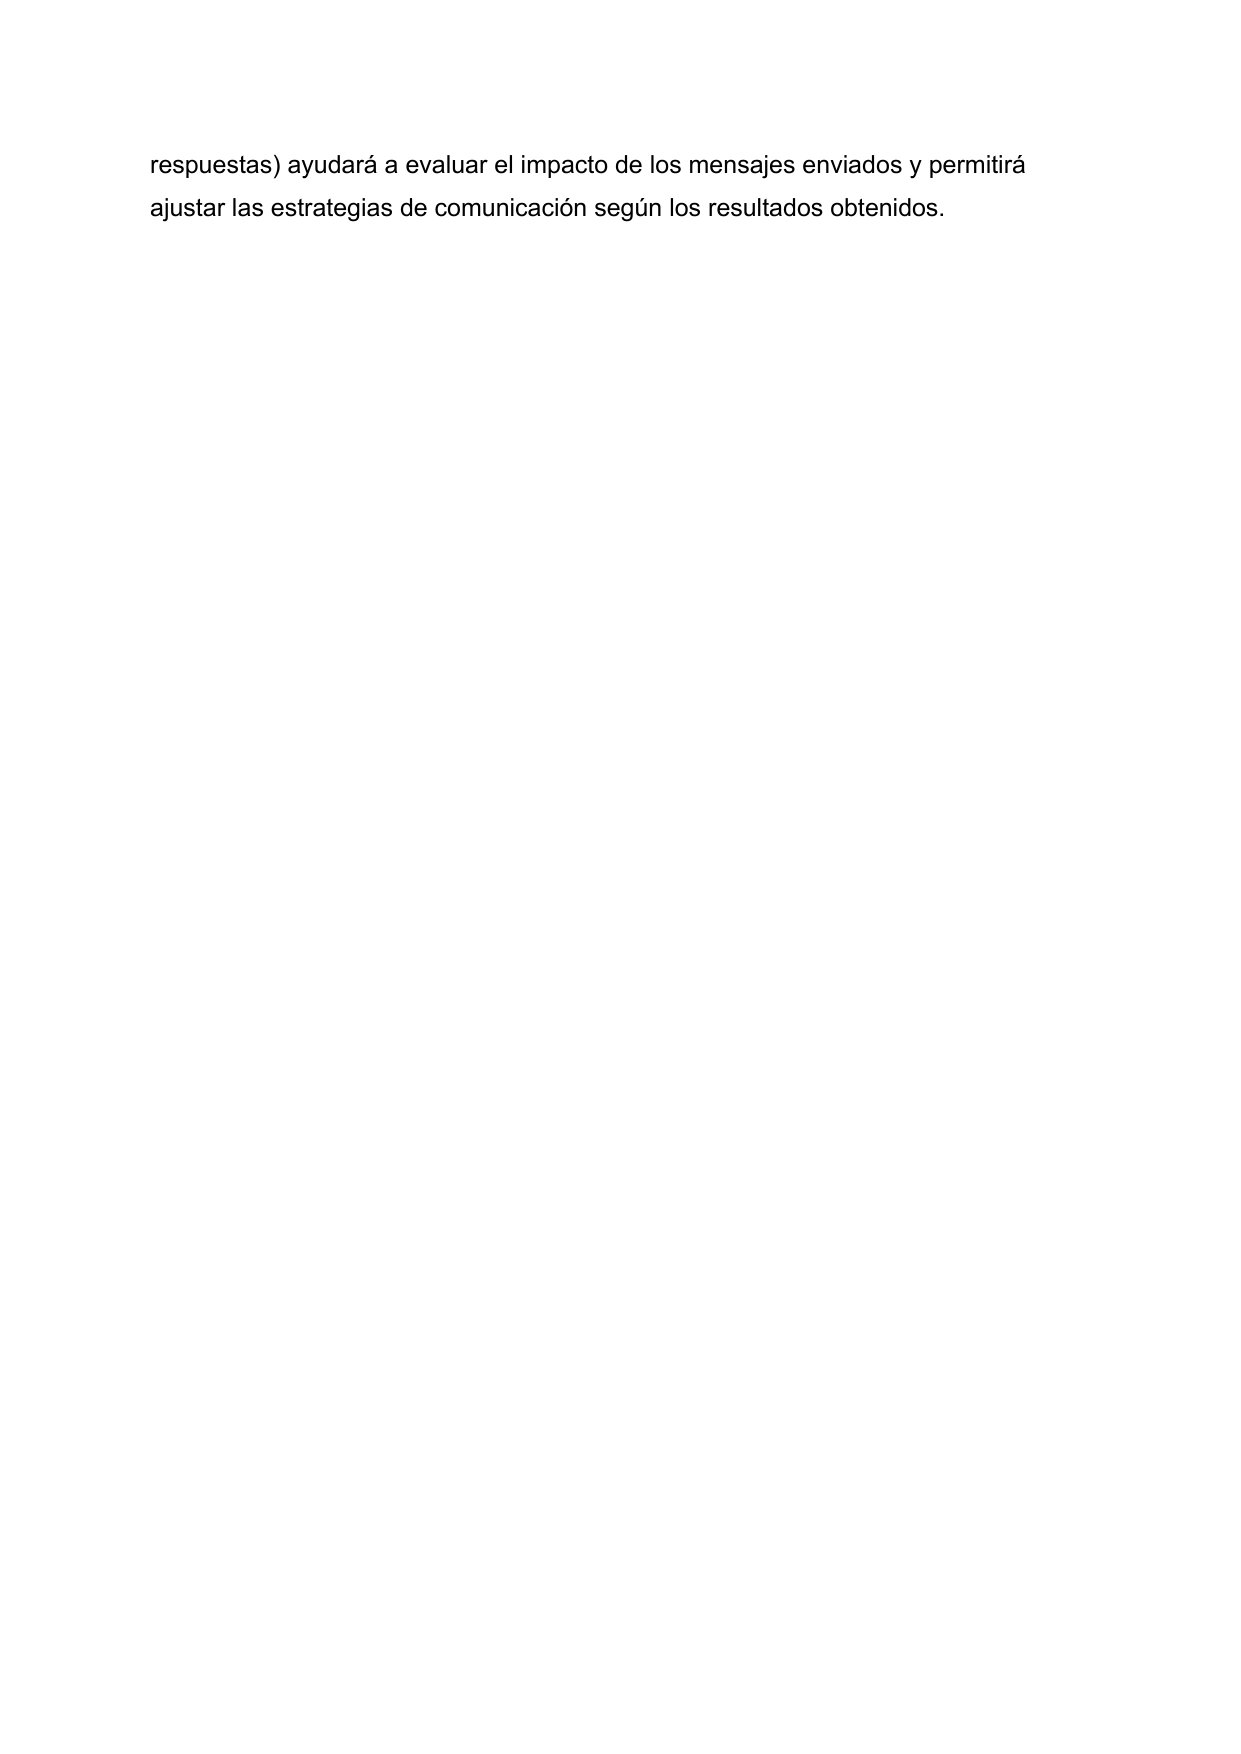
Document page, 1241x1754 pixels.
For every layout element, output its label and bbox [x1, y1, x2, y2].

subtitle [150, 150, 1090, 222]
